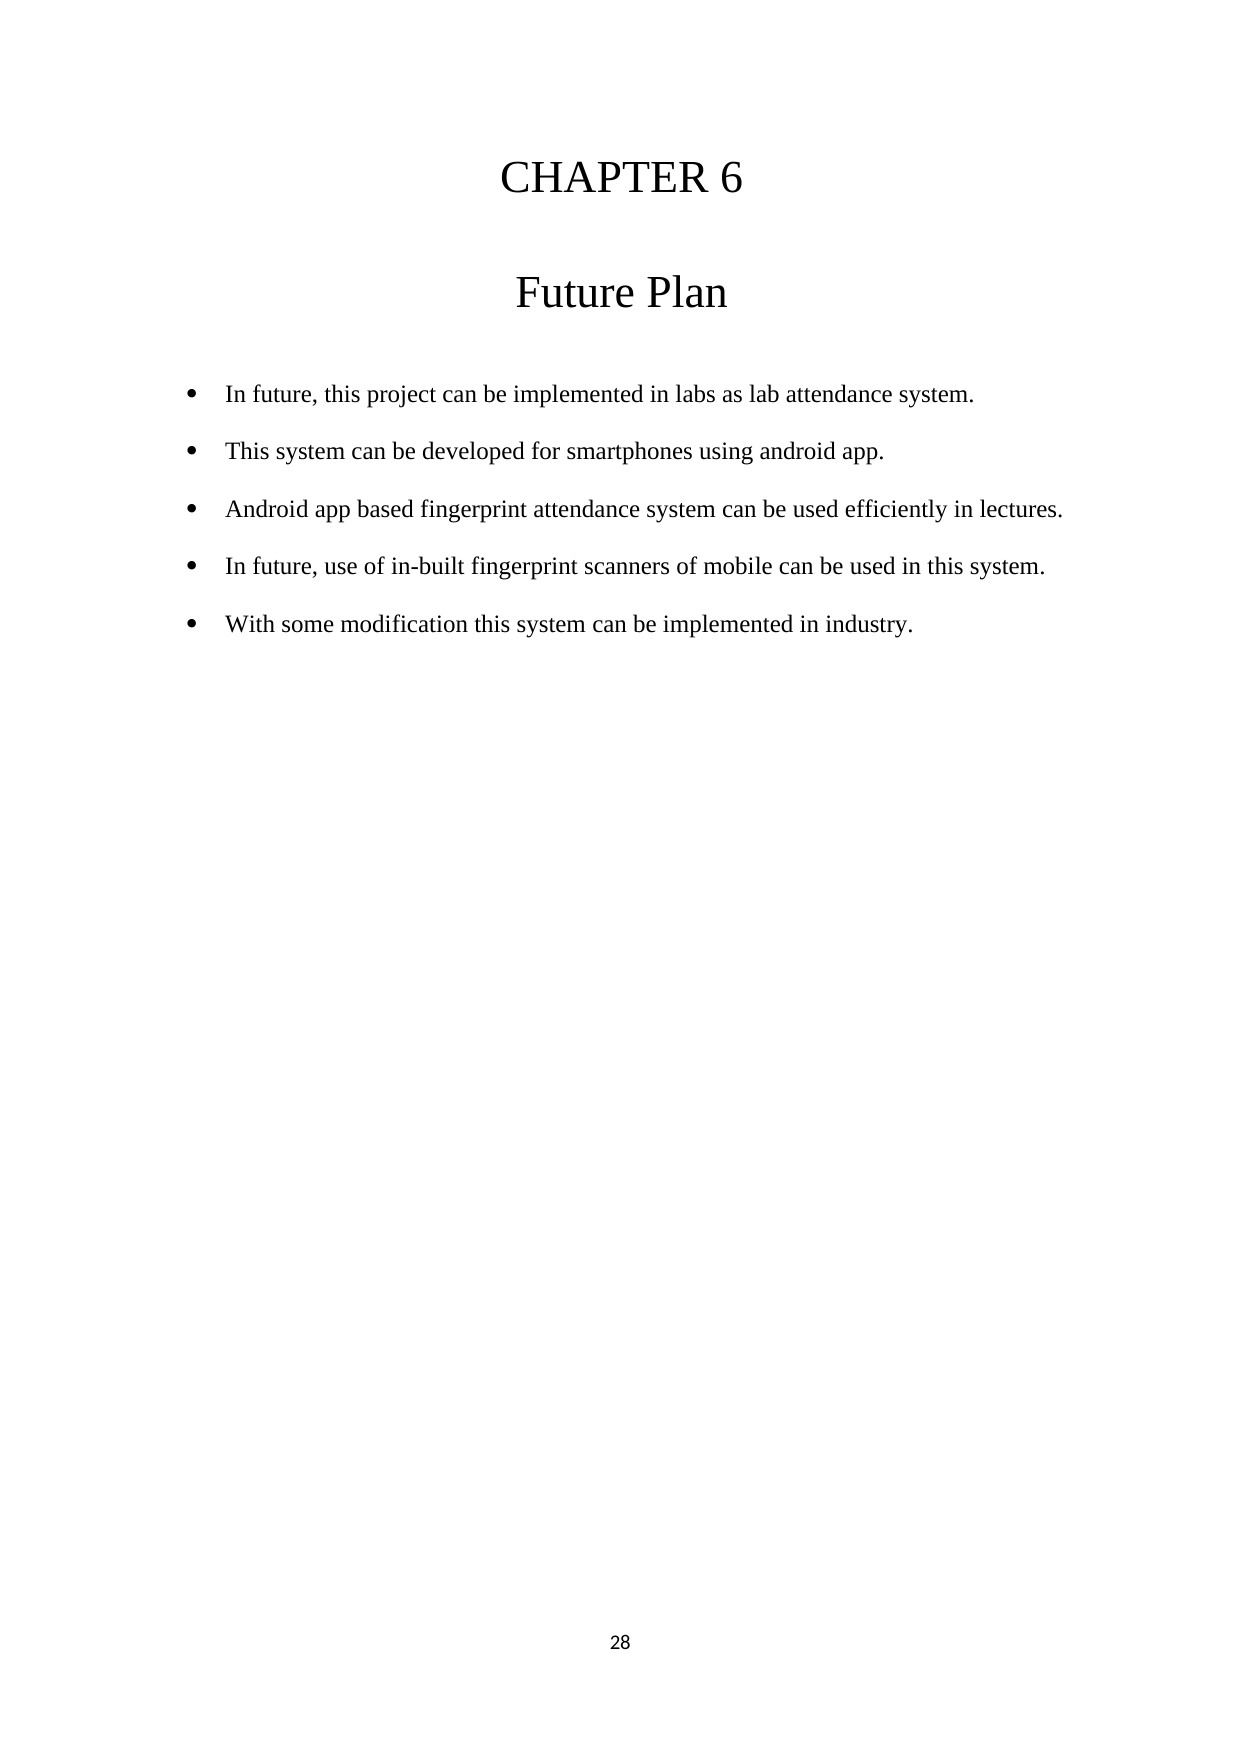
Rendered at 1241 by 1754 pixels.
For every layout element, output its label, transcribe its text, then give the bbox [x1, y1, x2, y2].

list In future, use of in-built fingerprint scanners of mobile can be used in this system. [187, 551, 1090, 580]
list This system can be developed for smartphones using android app. [187, 436, 1090, 465]
text Future Plan [151, 264, 1092, 317]
list In future, this project can be implemented in labs as lab attendance system. [187, 379, 1090, 407]
text CHAPTER 6 [151, 150, 1092, 203]
list Android app based fingerprint attendance system can be used efficiently in lectures. [187, 494, 1090, 522]
list With some modification this system can be implemented in industry. [187, 609, 1090, 637]
